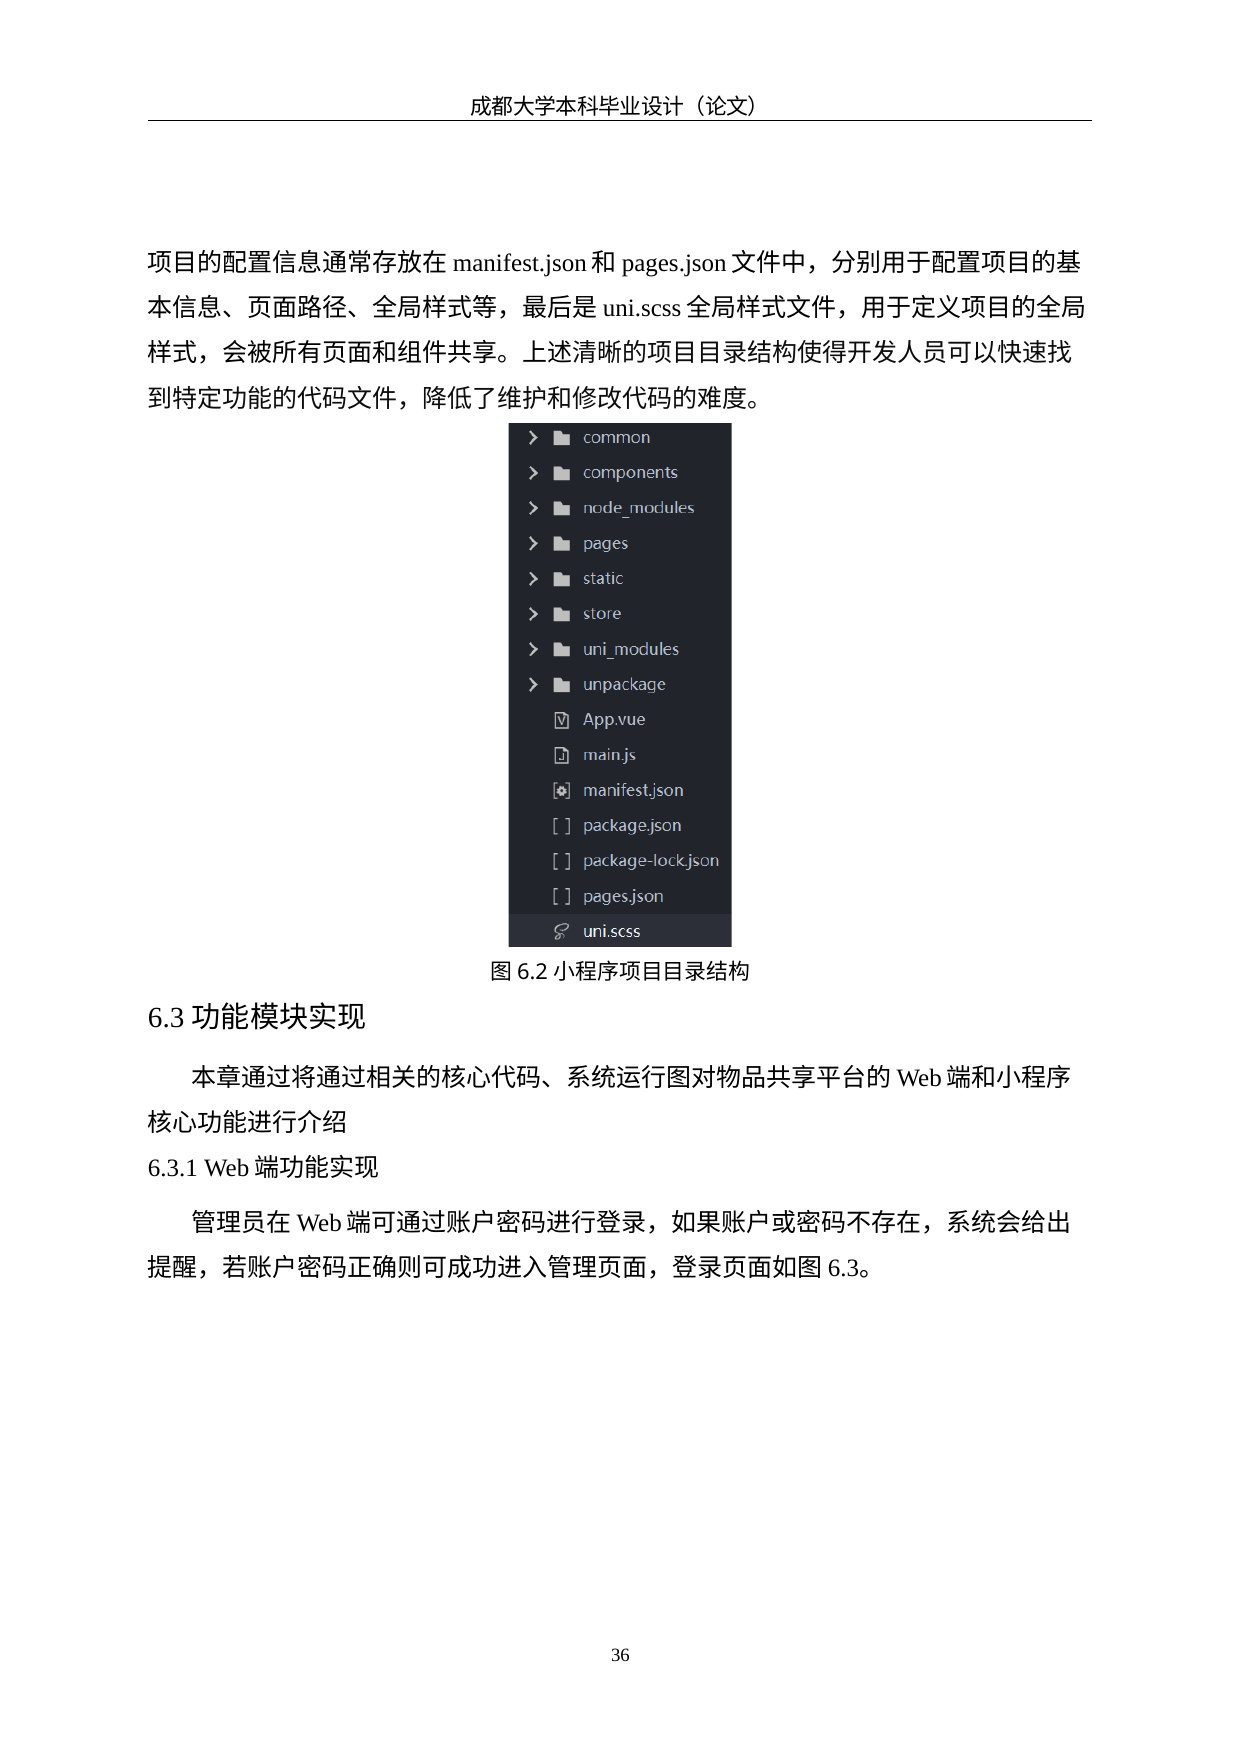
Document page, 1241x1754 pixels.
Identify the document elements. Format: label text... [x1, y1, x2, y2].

subtitle 功能模块实现 [148, 994, 1092, 1036]
picture [508, 423, 732, 947]
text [148, 242, 1092, 414]
subtitle Web端功能实现 [148, 1148, 1092, 1184]
text 本章通过将通过相关的核心代码、系统运行图对物品共享平台的Web端和小程序核心功能进行介绍 [148, 1057, 1092, 1139]
text 图 6.2 小程序项目目录结构 [148, 954, 1092, 986]
text 管理员在Web端可通过账户密码进行登录，如果账户或密码不存在，系统会给出提醒，若账户密码正确则可成功进入管理页面，登录页面如图6.3。 [148, 1202, 1092, 1284]
